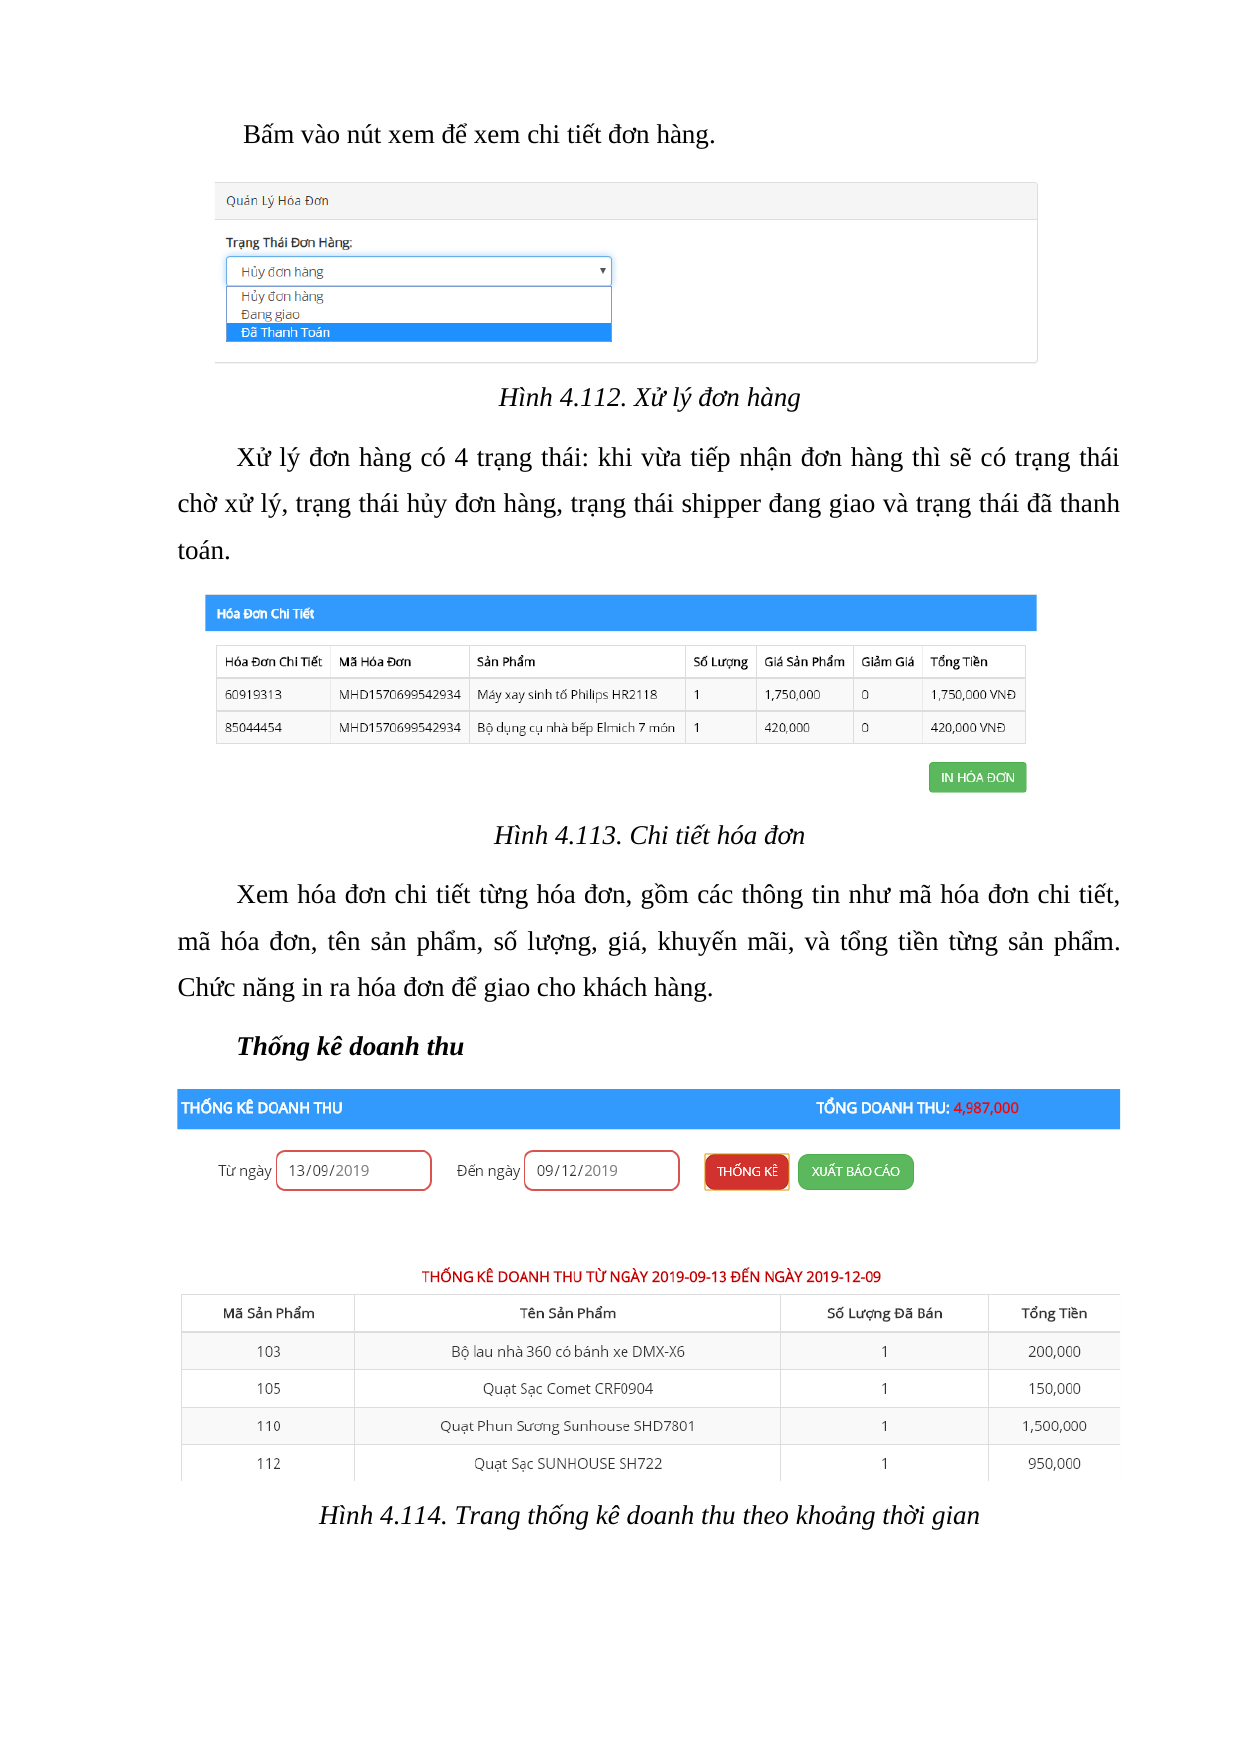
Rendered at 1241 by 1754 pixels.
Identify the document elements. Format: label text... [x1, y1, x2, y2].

text Bấm vào nút xem để xem chi tiết đơn hàng. [177, 118, 1122, 149]
text Xem hóa đơn chi tiết từng hóa đơn, gồm các thông tin như mã hóa đơn chi tiết, mã hóa đơn, tên sản phẩm, số lượng, giá, khuyến mãi, và tổng tiền từng sản phẩm. Chức năng in ra hóa đơn để giao cho khách hàng. [177, 878, 1122, 1002]
picture [214, 177, 1044, 367]
text Xử lý đơn hàng có 4 trạng thái: khi vừa tiếp nhận đơn hàng thì sẽ có trạng thái chờ xử lý, trạng thái hủy đơn hàng, trạng thái shipper đang giao và trạng thái đã thanh toán. [177, 441, 1122, 565]
picture [205, 593, 1037, 804]
picture [177, 1089, 1121, 1481]
text Thống kê doanh thu [177, 1030, 1122, 1062]
